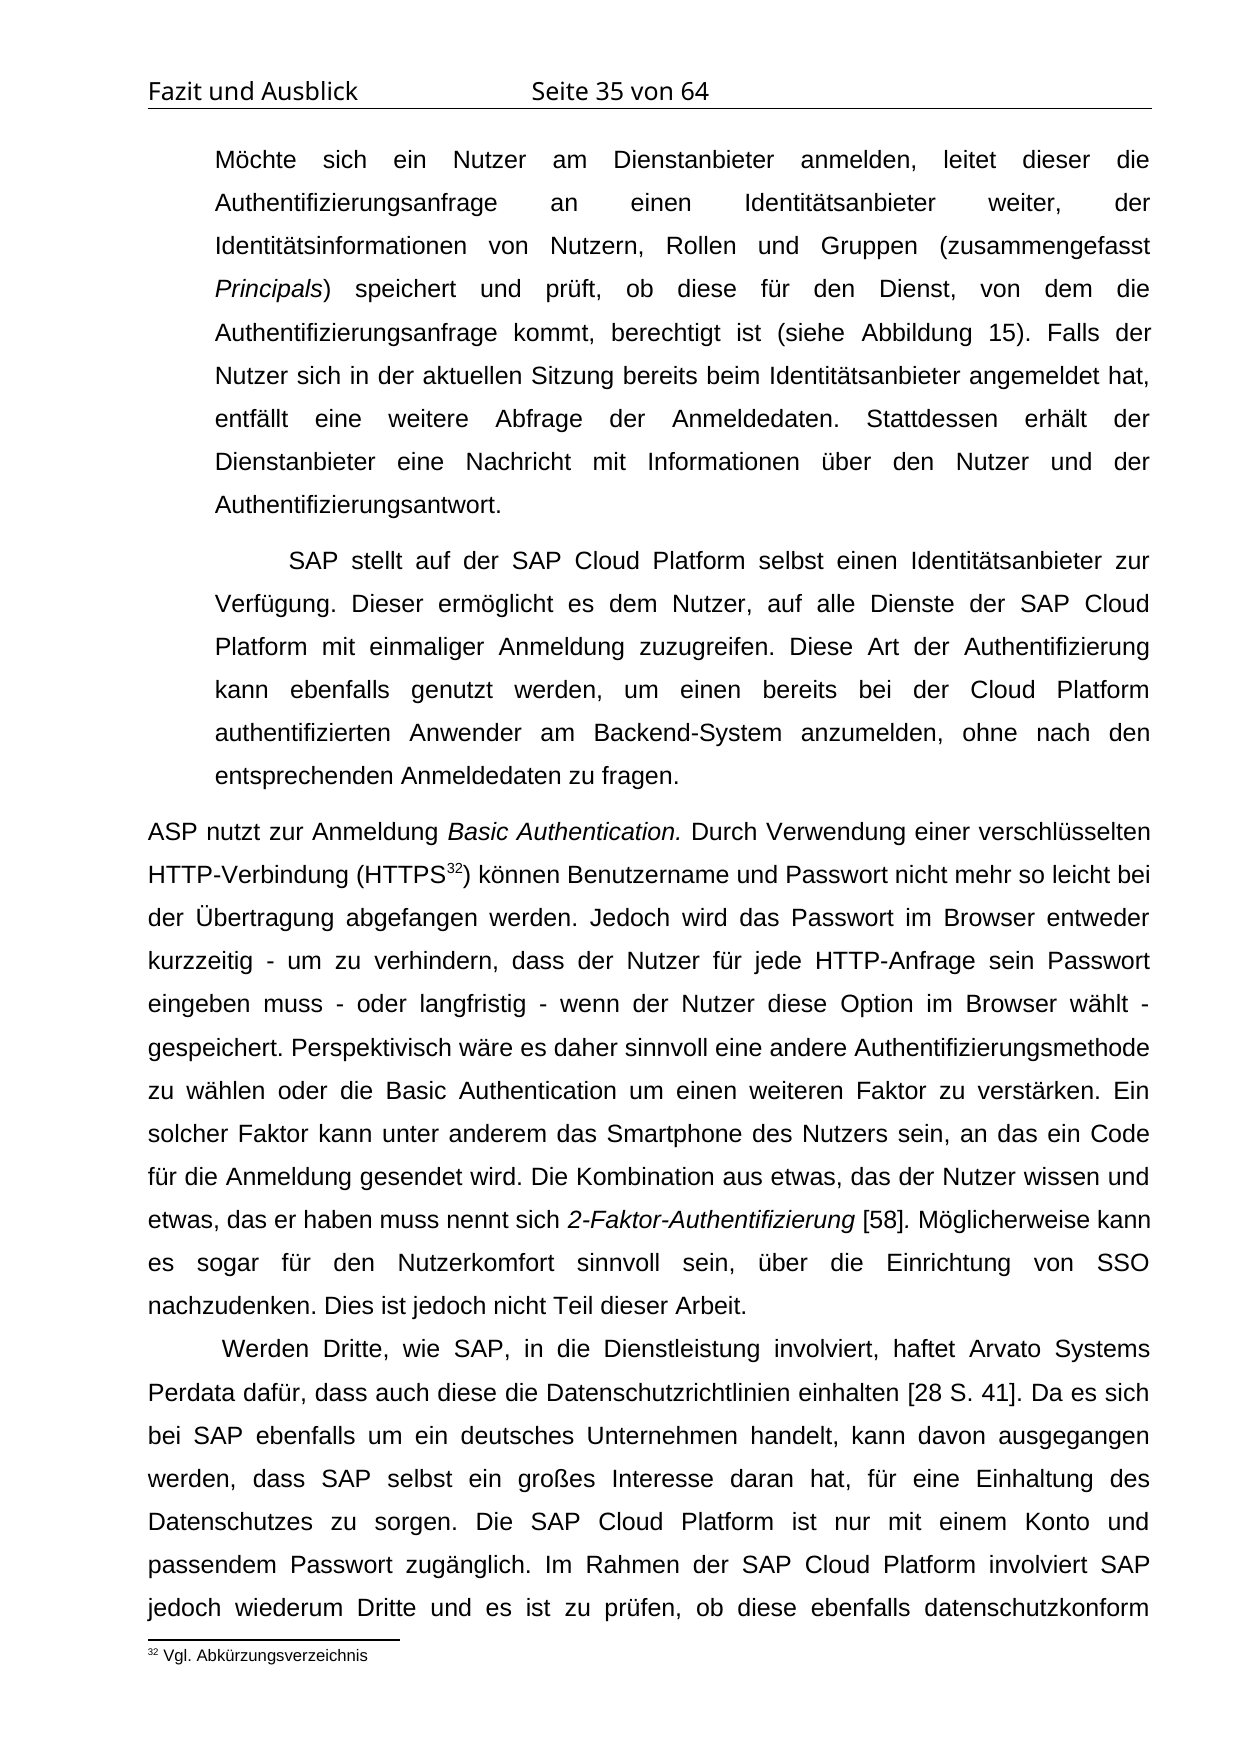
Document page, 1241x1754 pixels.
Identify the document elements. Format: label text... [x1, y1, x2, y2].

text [148, 1334, 1152, 1622]
list Möchte sich ein Nutzer am Dienstanbieter anmelden, leitet dieser die Authentifizierungsanfrage an einen Identitätsanbieter weiter, der Identitätsinformationen von Nutzern, Rollen und Gruppen (zusammengefasst Principals) speichert und prüft, ob diese für den Dienst, von dem die Authentifizierungsanfrage kommt, berechtigt ist (siehe Abbildung 15). Falls der Nutzer sich in der aktuellen Sitzung bereits beim Identitätsanbieter angemeldet hat, entfällt eine weitere Abfrage der Anmeldedaten. Stattdessen erhält der Dienstanbieter eine Nachricht mit Informationen über den Nutzer und der Authentifizierungsantwort. [214, 145, 1152, 519]
text ASP nutzt zur Anmeldung Basic Authentication. Durch Verwendung einer verschlüsselten HTTP-Verbindung (HTTPS) können Benutzername und Passwort nicht mehr so leicht bei der Übertragung abgefangen werden. Jedoch wird das Passwort im Browser entweder kurzzeitig - um zu verhindern, dass der Nutzer für jede HTTP-Anfrage sein Passwort eingeben muss - oder langfristig - wenn der Nutzer diese Option im Browser wählt - gespeichert. Perspektivisch wäre es daher sinnvoll eine andere Authentifizierungsmethode zu wählen oder die Basic Authentication um einen weiteren Faktor zu verstärken. Ein solcher Faktor kann unter anderem das Smartphone des Nutzers sein, an das ein Code für die Anmeldung gesendet wird. Die Kombination aus etwas, das der Nutzer wissen und etwas, das er haben muss nennt sich 2-Faktor-Authentifizierung. Möglicherweise kann es sogar für den Nutzerkomfort sinnvoll sein, über die Einrichtung von SSO nachzudenken. Dies ist jedoch nicht Teil dieser Arbeit. [148, 817, 1152, 1320]
list SAP stellt auf der SAP Cloud Platform selbst einen Identitätsanbieter zur Verfügung. Dieser ermöglicht es dem Nutzer, auf alle Dienste der SAP Cloud Platform mit einmaliger Anmeldung zuzugreifen. Diese Art der Authentifizierung kann ebenfalls genutzt werden, um einen bereits bei der Cloud Platform authentifizierten Anwender am Backend-System anzumelden, ohne nach den entsprechenden Anmeldedaten zu fragen. [214, 546, 1152, 790]
